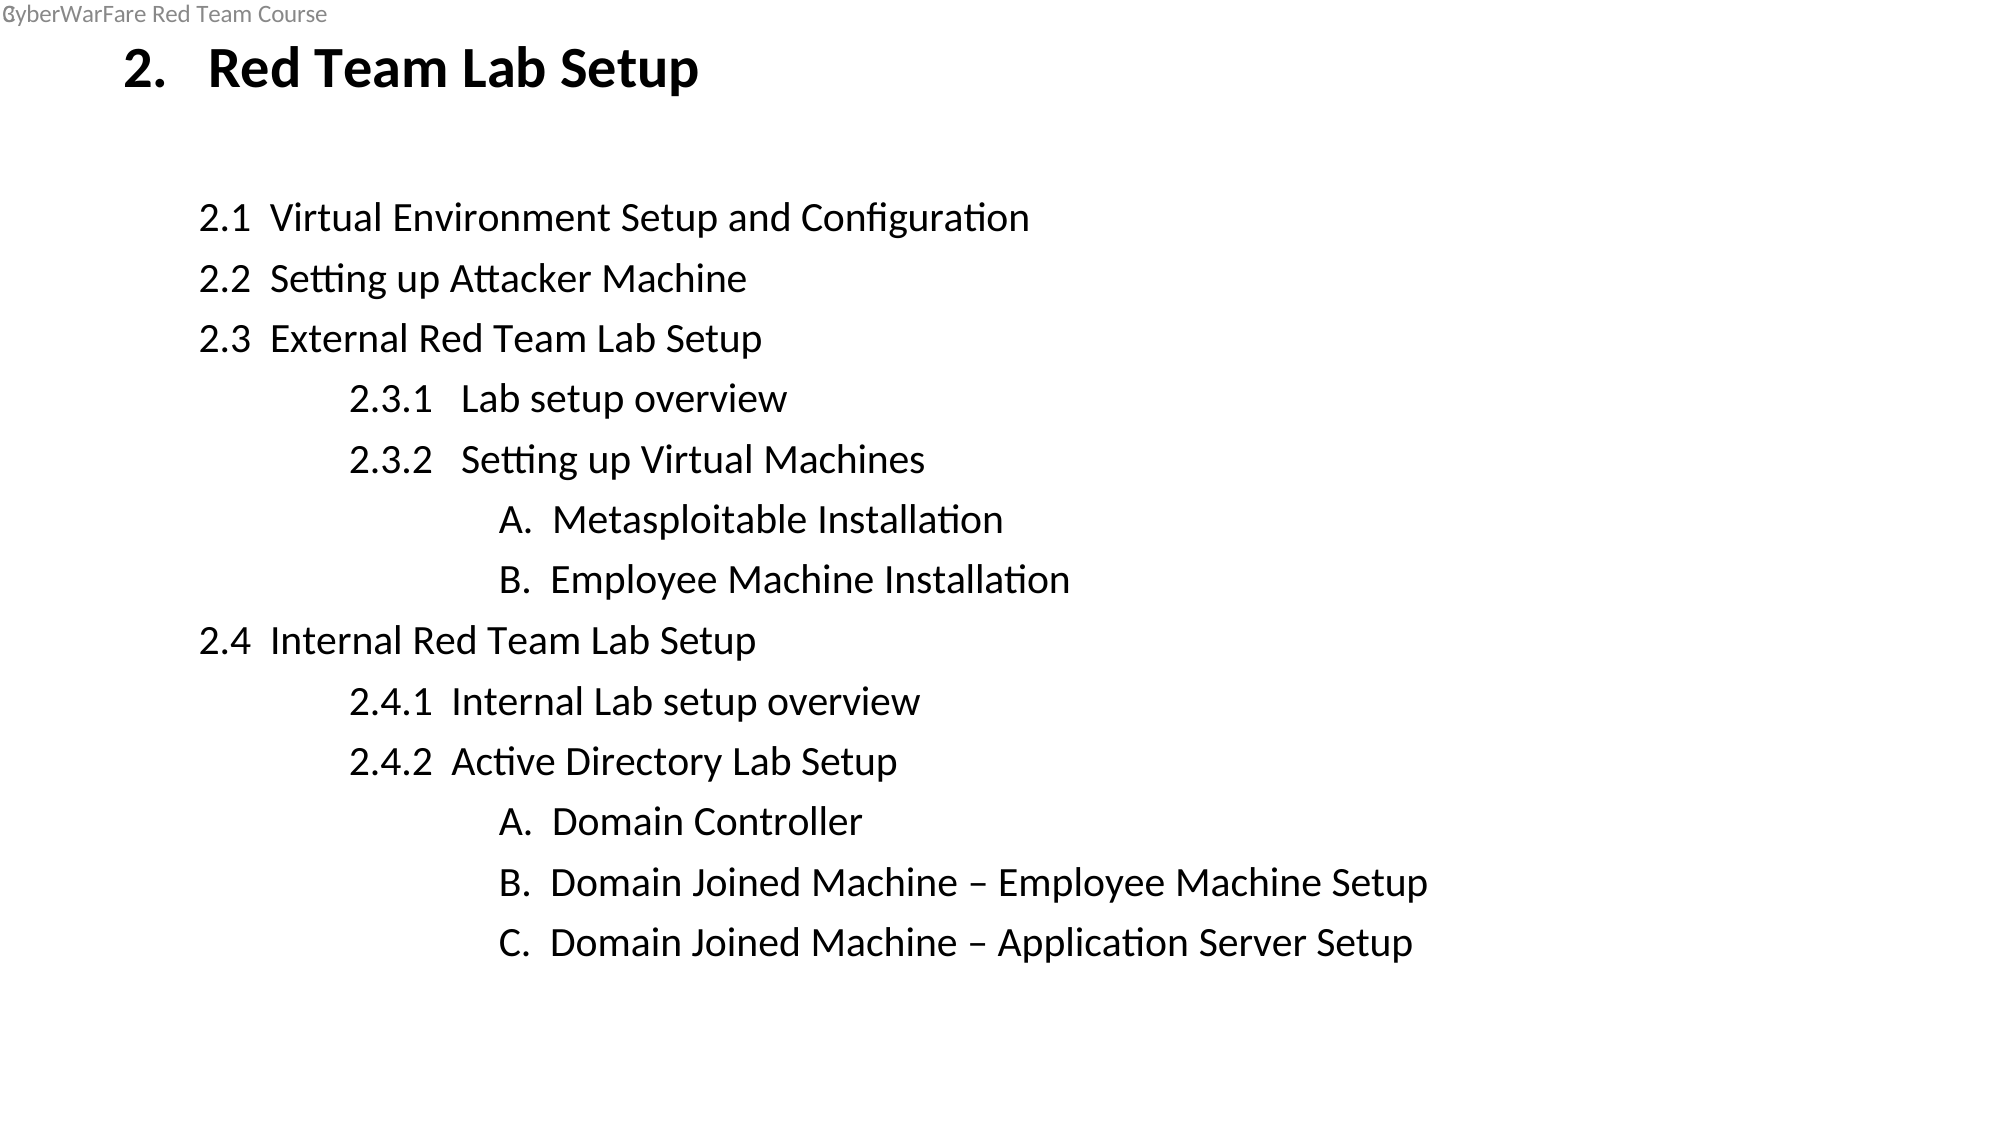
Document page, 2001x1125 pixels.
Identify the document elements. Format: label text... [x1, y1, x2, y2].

list Virtual Environment Setup and Configuration [198, 191, 2000, 242]
list Employee Machine Installation [498, 553, 2000, 604]
list Active Directory Lab Setup [348, 735, 2000, 786]
subtitle Red Team Lab Setup [123, 33, 2000, 101]
list Internal Red Team Lab Setup [198, 614, 2000, 665]
list Metasploitable Installation [498, 493, 2000, 544]
list Setting up Virtual Machines [348, 433, 2000, 483]
list Domain Joined Machine – Application Server Setup [498, 916, 2000, 967]
list External Red Team Lab Setup [198, 312, 2000, 363]
list Setting up Attacker Machine [198, 252, 2000, 302]
list Domain Controller [498, 795, 2000, 846]
list Domain Joined Machine – Employee Machine Setup [498, 856, 2000, 906]
list Internal Lab setup overview [348, 674, 2000, 725]
list Lab setup overview [348, 372, 2000, 423]
